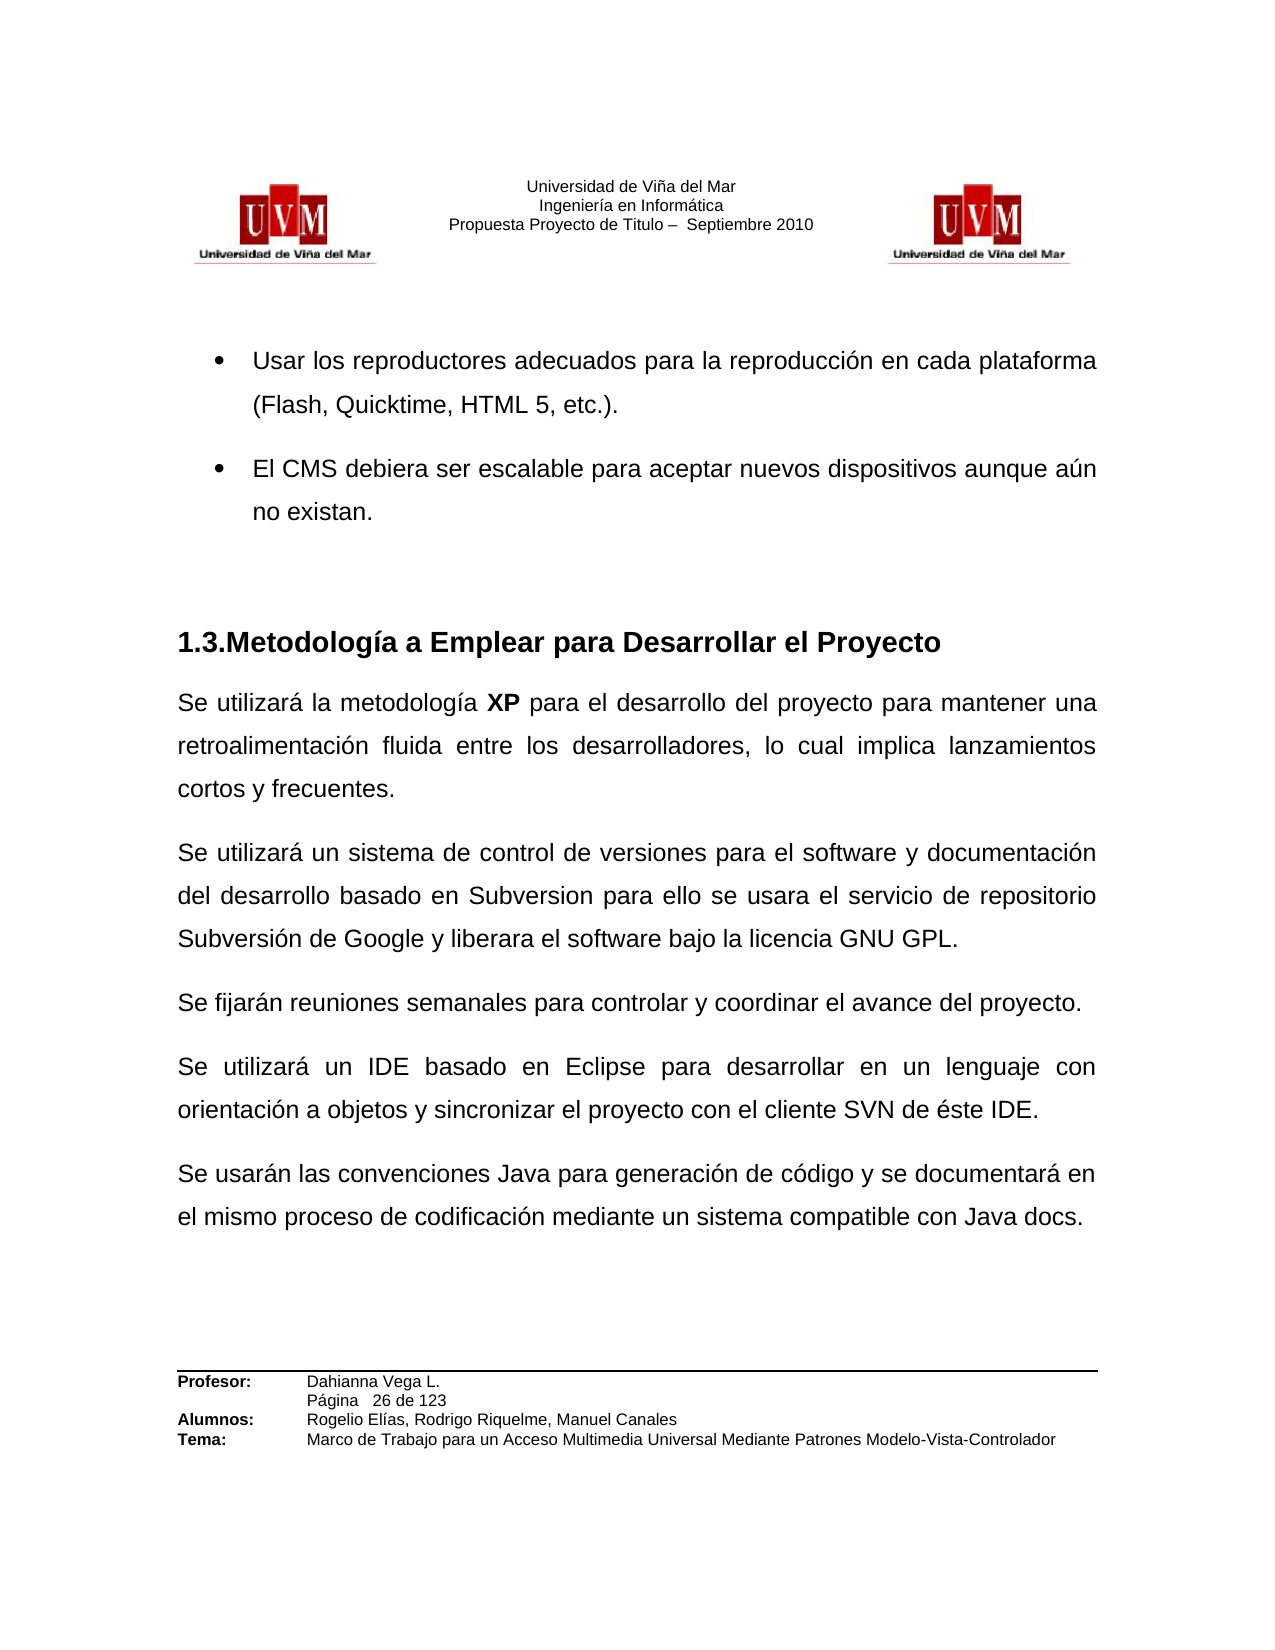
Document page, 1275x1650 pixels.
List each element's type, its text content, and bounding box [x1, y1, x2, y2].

list El CMS debiera ser escalable para aceptar nuevos dispositivos aunque aún no existan. [215, 453, 1098, 526]
picture [871, 176, 1084, 267]
list Usar los reproductores adecuados para la reproducción en cada plataforma (Flash, Quicktime, HTML 5, etc.). [215, 346, 1098, 418]
text Se fijarán reuniones semanales para controlar y coordinar el avance del proyecto. [177, 988, 1098, 1017]
subtitle 1.3.Metodología a Emplear para Desarrollar el Proyecto [177, 625, 1098, 658]
text Se utilizará un sistema de control de versiones para el software y documentación del desarrollo basado en Subversion para ello se usara el servicio de repositorio Subversión de Google y liberara el software bajo la licencia GNU GPL. [177, 838, 1098, 953]
text Se utilizará la metodología XP para el desarrollo del proyecto para mantener una retroalimentación fluida entre los desarrolladores, lo cual implica lanzamientos cortos y frecuentes. [177, 687, 1098, 802]
picture [177, 176, 390, 267]
text Se usarán las convenciones Java para generación de código y se documentará en el mismo proceso de codificación mediante un sistema compatible con Java docs. [177, 1159, 1098, 1231]
text Se utilizará un IDE basado en Eclipse para desarrollar en un lenguaje con orientación a objetos y sincronizar el proyecto con el cliente SVN de éste IDE. [177, 1052, 1098, 1124]
